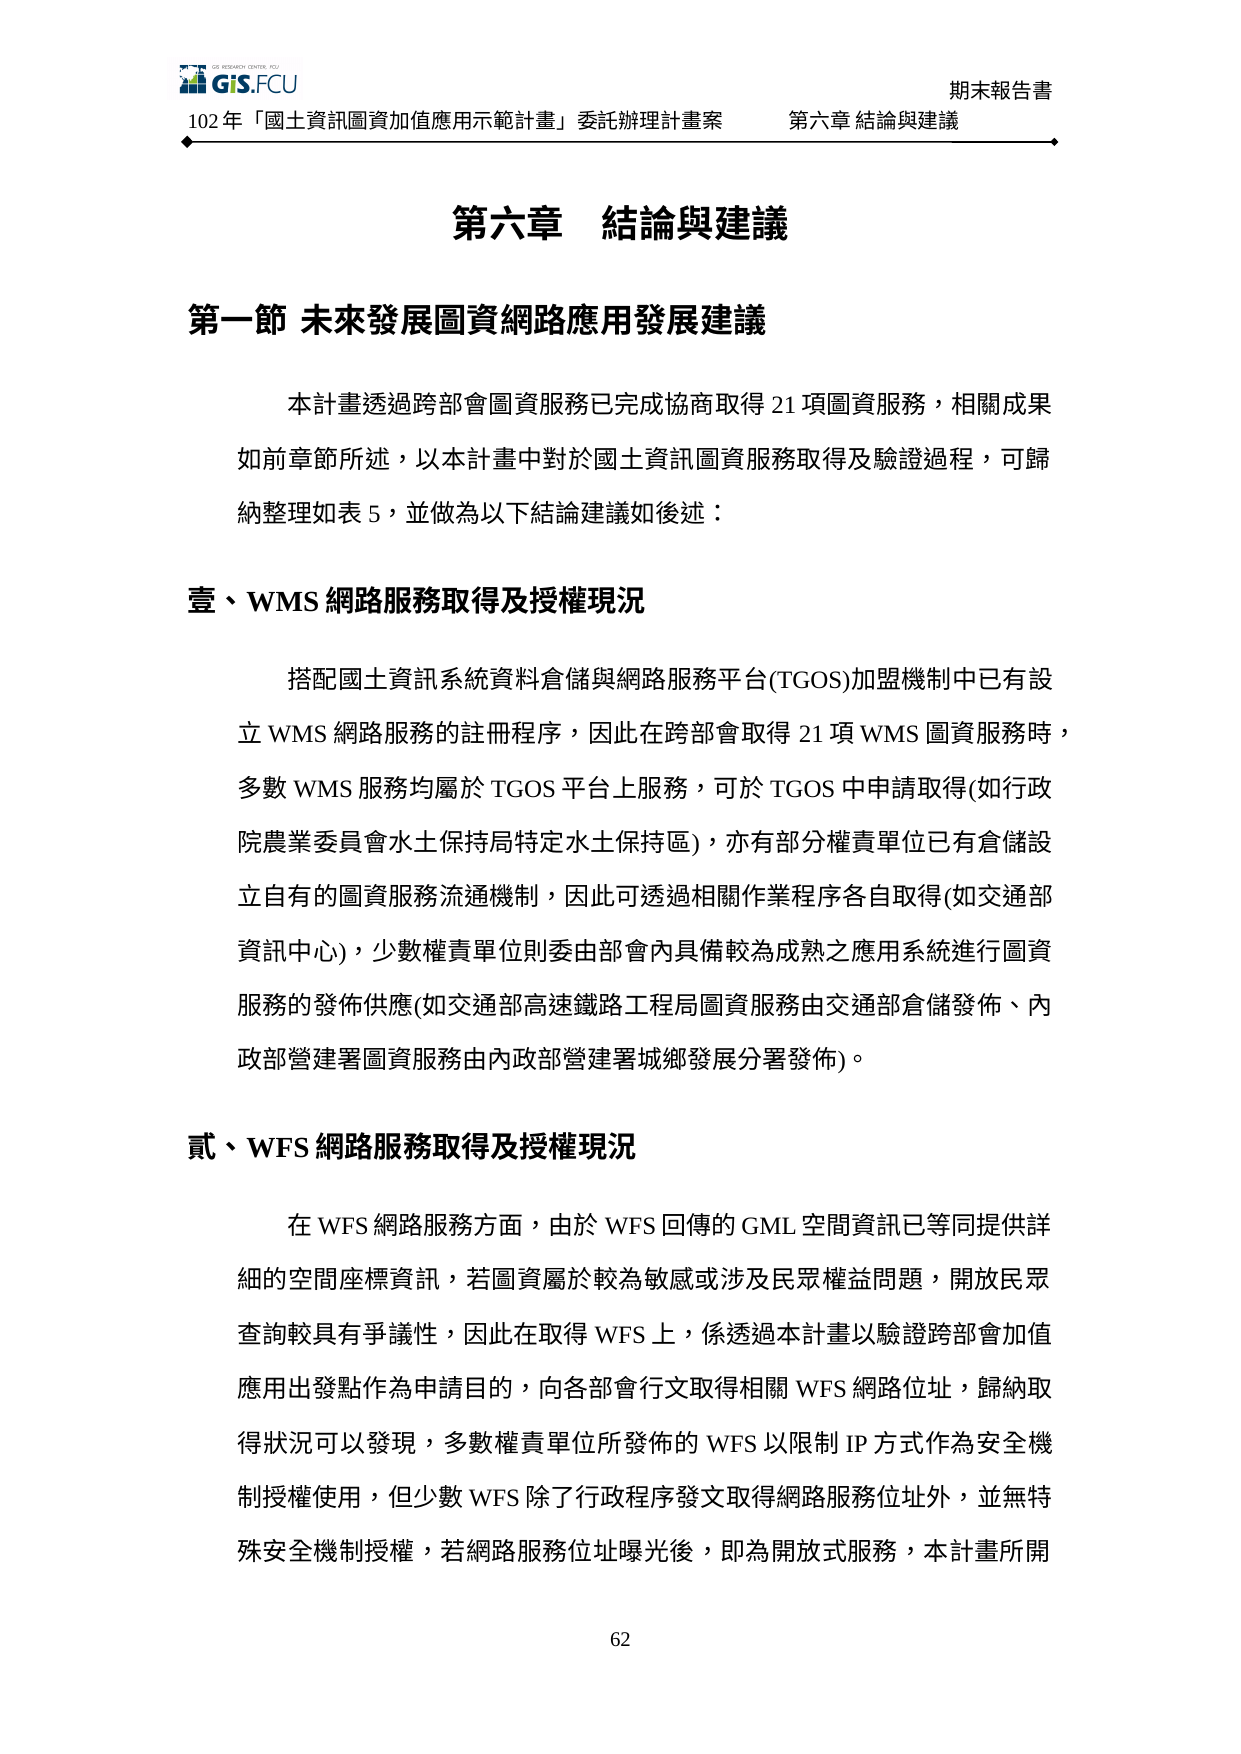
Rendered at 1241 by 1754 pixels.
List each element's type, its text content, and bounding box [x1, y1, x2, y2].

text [237, 1216, 1053, 1578]
text 本計畫透過跨部會圖資服務已完成協商取得21項圖資服務，相關成果如前章節所述，以本計畫中對於國土資訊圖資服務取得及驗證過程，可歸納整理如表 5，並做為以下結論建議如後述： [237, 395, 1053, 540]
subtitle 結論與建議 [187, 194, 1053, 248]
picture [166, 57, 303, 100]
subtitle WFS網路服務取得及授權現況 [187, 1134, 1053, 1176]
subtitle 未來發展圖資網路應用發展建議 [187, 304, 1053, 352]
text 搭配國土資訊系統資料倉儲與網路服務平台(TGOS)加盟機制中已有設立WMS網路服務的註冊程序，因此在跨部會取得21項WMS圖資服務時，多數WMS服務均屬於TGOS平台上服務，可於TGOS中申請取得(如行政院農業委員會水土保持局特定水土保持區)，亦有部分權責單位已有倉儲設立自有的圖資服務流通機制，因此可透過相關作業程序各自取得(如交通部資訊中心)，少數權責單位則委由部會內具備較為成熟之應用系統進行圖資服務的發佈供應(如交通部高速鐵路工程局圖資服務由交通部倉儲發佈、內政部營建署圖資服務由內政部營建署城鄉發展分署發佈)。 [237, 670, 1053, 1087]
subtitle WMS網路服務取得及授權現況 [187, 587, 1053, 630]
